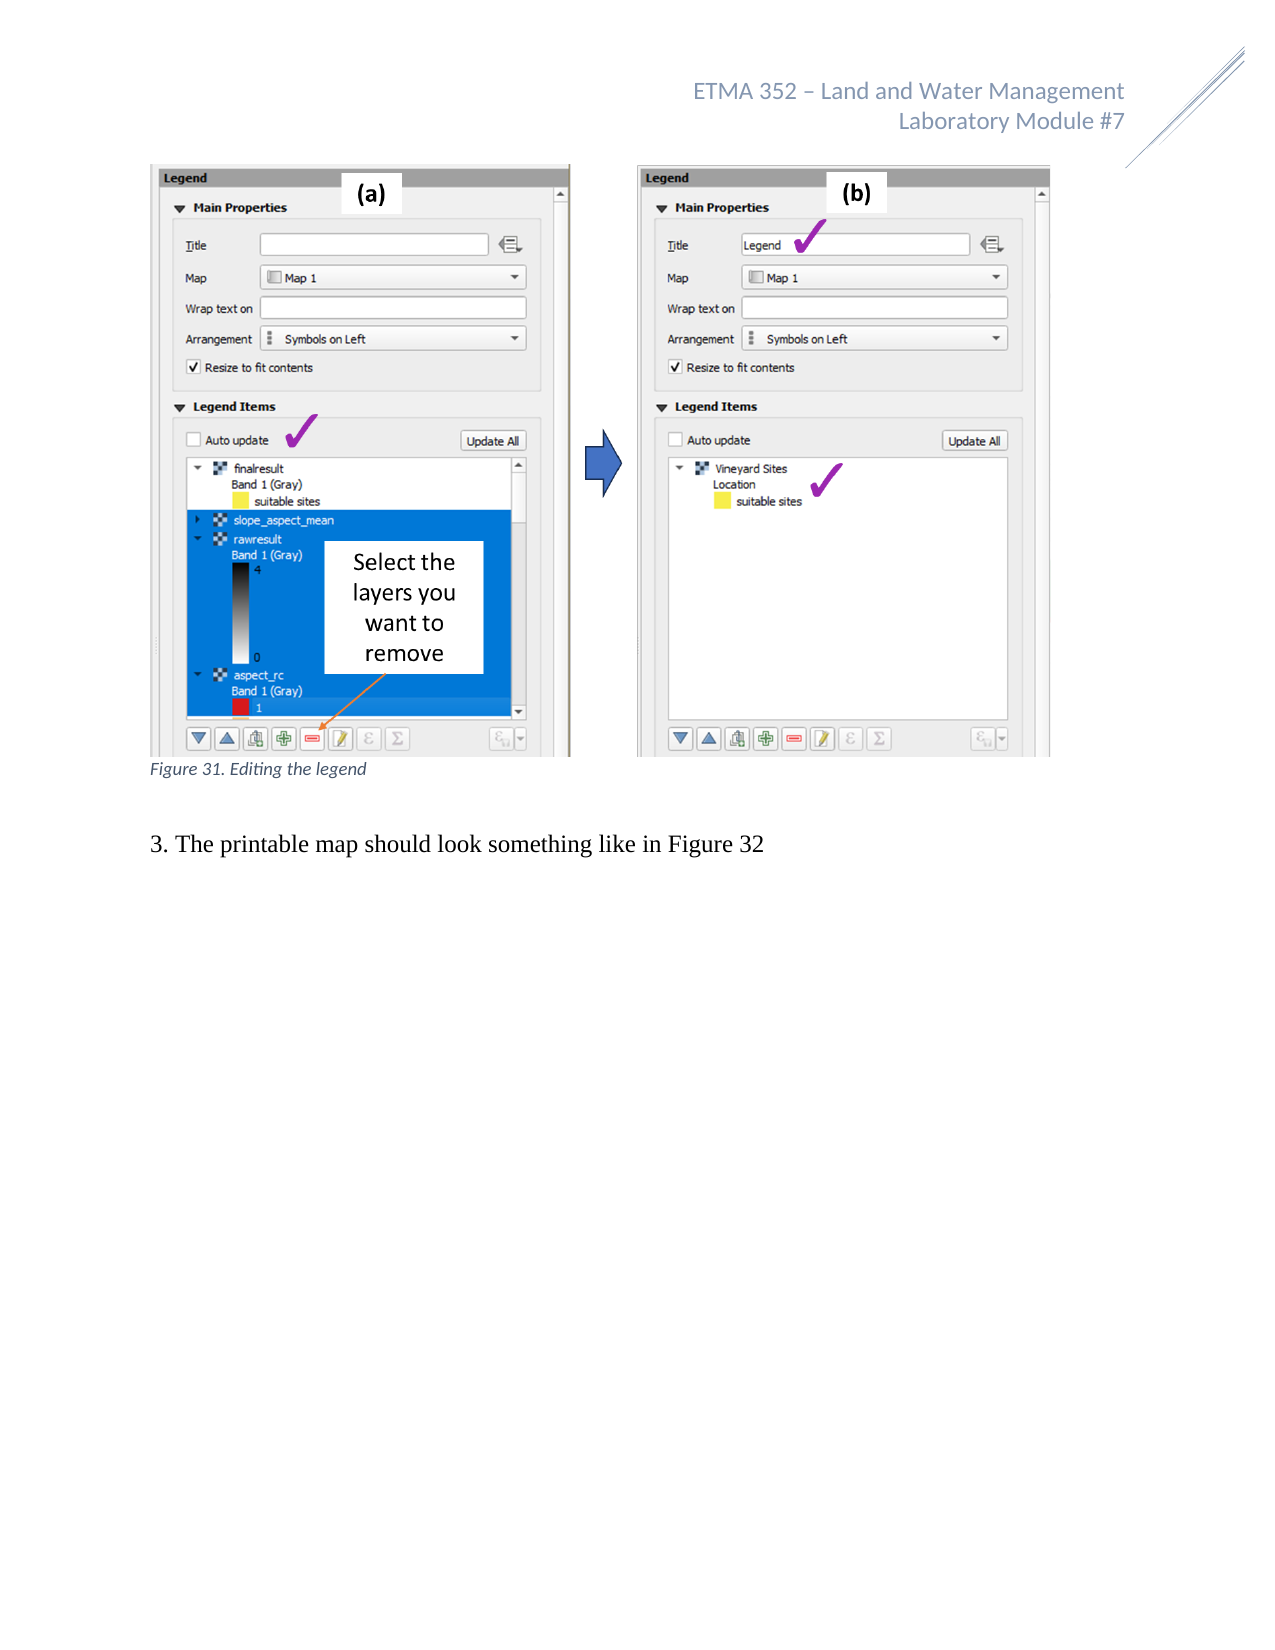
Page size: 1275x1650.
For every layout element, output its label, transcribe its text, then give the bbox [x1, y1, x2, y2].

picture [150, 164, 1050, 757]
text 3. The printable map should look something like in Figure 32 [150, 829, 1125, 858]
text Figure 31. Editing the legend [150, 757, 1125, 780]
